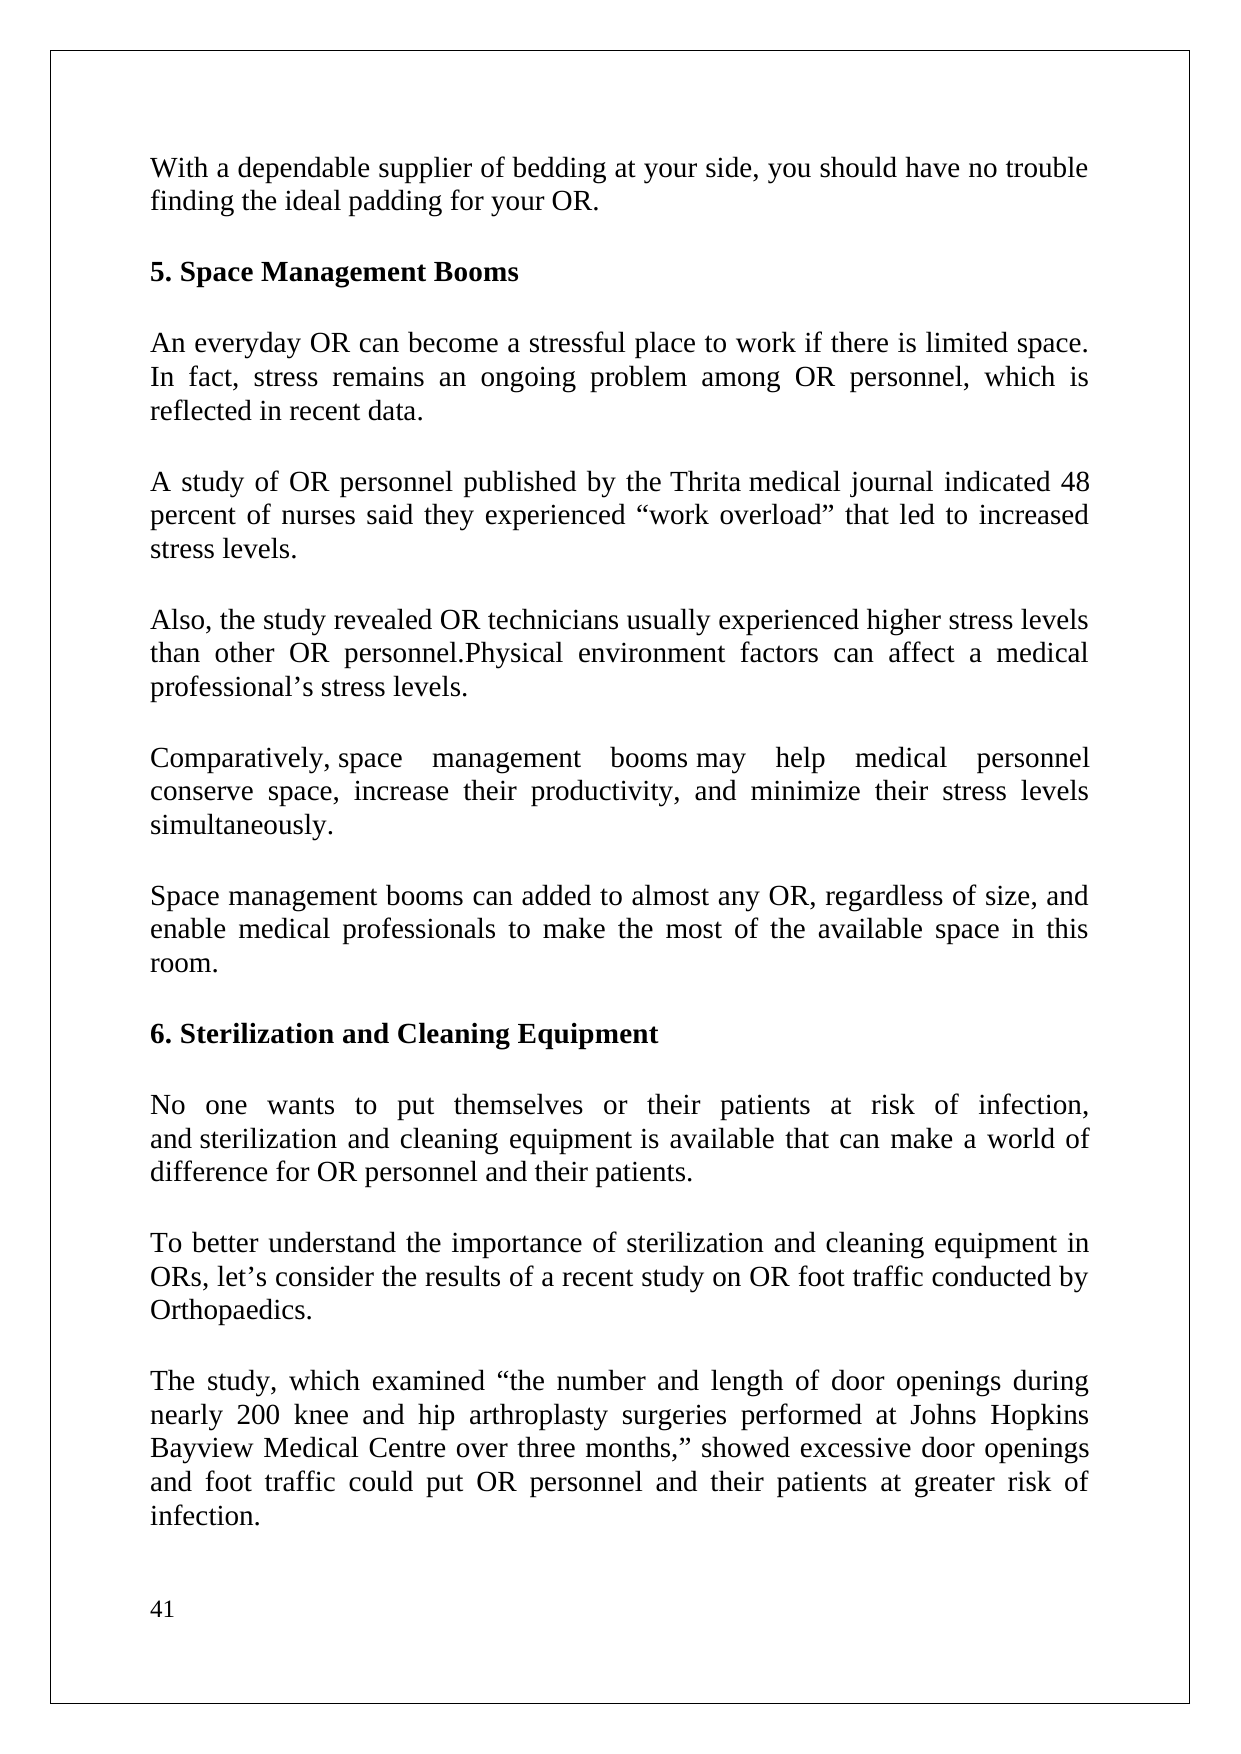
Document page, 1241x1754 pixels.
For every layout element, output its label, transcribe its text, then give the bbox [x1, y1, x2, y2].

text 6. Sterilization and Cleaning Equipment [150, 1016, 1090, 1050]
text No one wants to put themselves or their patients at risk of infection, and sterilization and cleaning equipment is available that can make a world of difference for OR personnel and their patients. [150, 1087, 1090, 1188]
text 5. Space Management Booms [150, 254, 1090, 288]
text With a dependable supplier of bedding at your side, you should have no trouble finding the ideal padding for your OR. [150, 150, 1090, 217]
text To better understand the importance of sterilization and cleaning equipment in ORs, let’s consider the results of a recent study on OR foot traffic conducted by Orthopaedics. [150, 1225, 1090, 1326]
text An everyday OR can become a stressful place to work if there is limited space. In fact, stress remains an ongoing problem among OR personnel, which is reflected in recent data. [150, 326, 1090, 426]
text Comparatively, space management booms may help medical personnel conserve space, increase their productivity, and minimize their stress levels simultaneously. [150, 740, 1090, 841]
text Space management booms can added to almost any OR, regardless of size, and enable medical professionals to make the most of the available space in this room. [150, 878, 1090, 979]
text Also, the study revealed OR technicians usually experienced higher stress levels than other OR personnel.Physical environment factors can affect a medical professional’s stress levels. [150, 602, 1090, 702]
text A study of OR personnel published by the Thrita medical journal indicated 48 percent of nurses said they experienced “work overload” that led to increased stress levels. [150, 464, 1090, 564]
text The study, which examined “the number and length of door openings during nearly 200 knee and hip arthroplasty surgeries performed at Johns Hopkins Bayview Medical Centre over three months,” showed excessive door openings and foot traffic could put OR personnel and their patients at greater risk of infection. [150, 1363, 1090, 1531]
